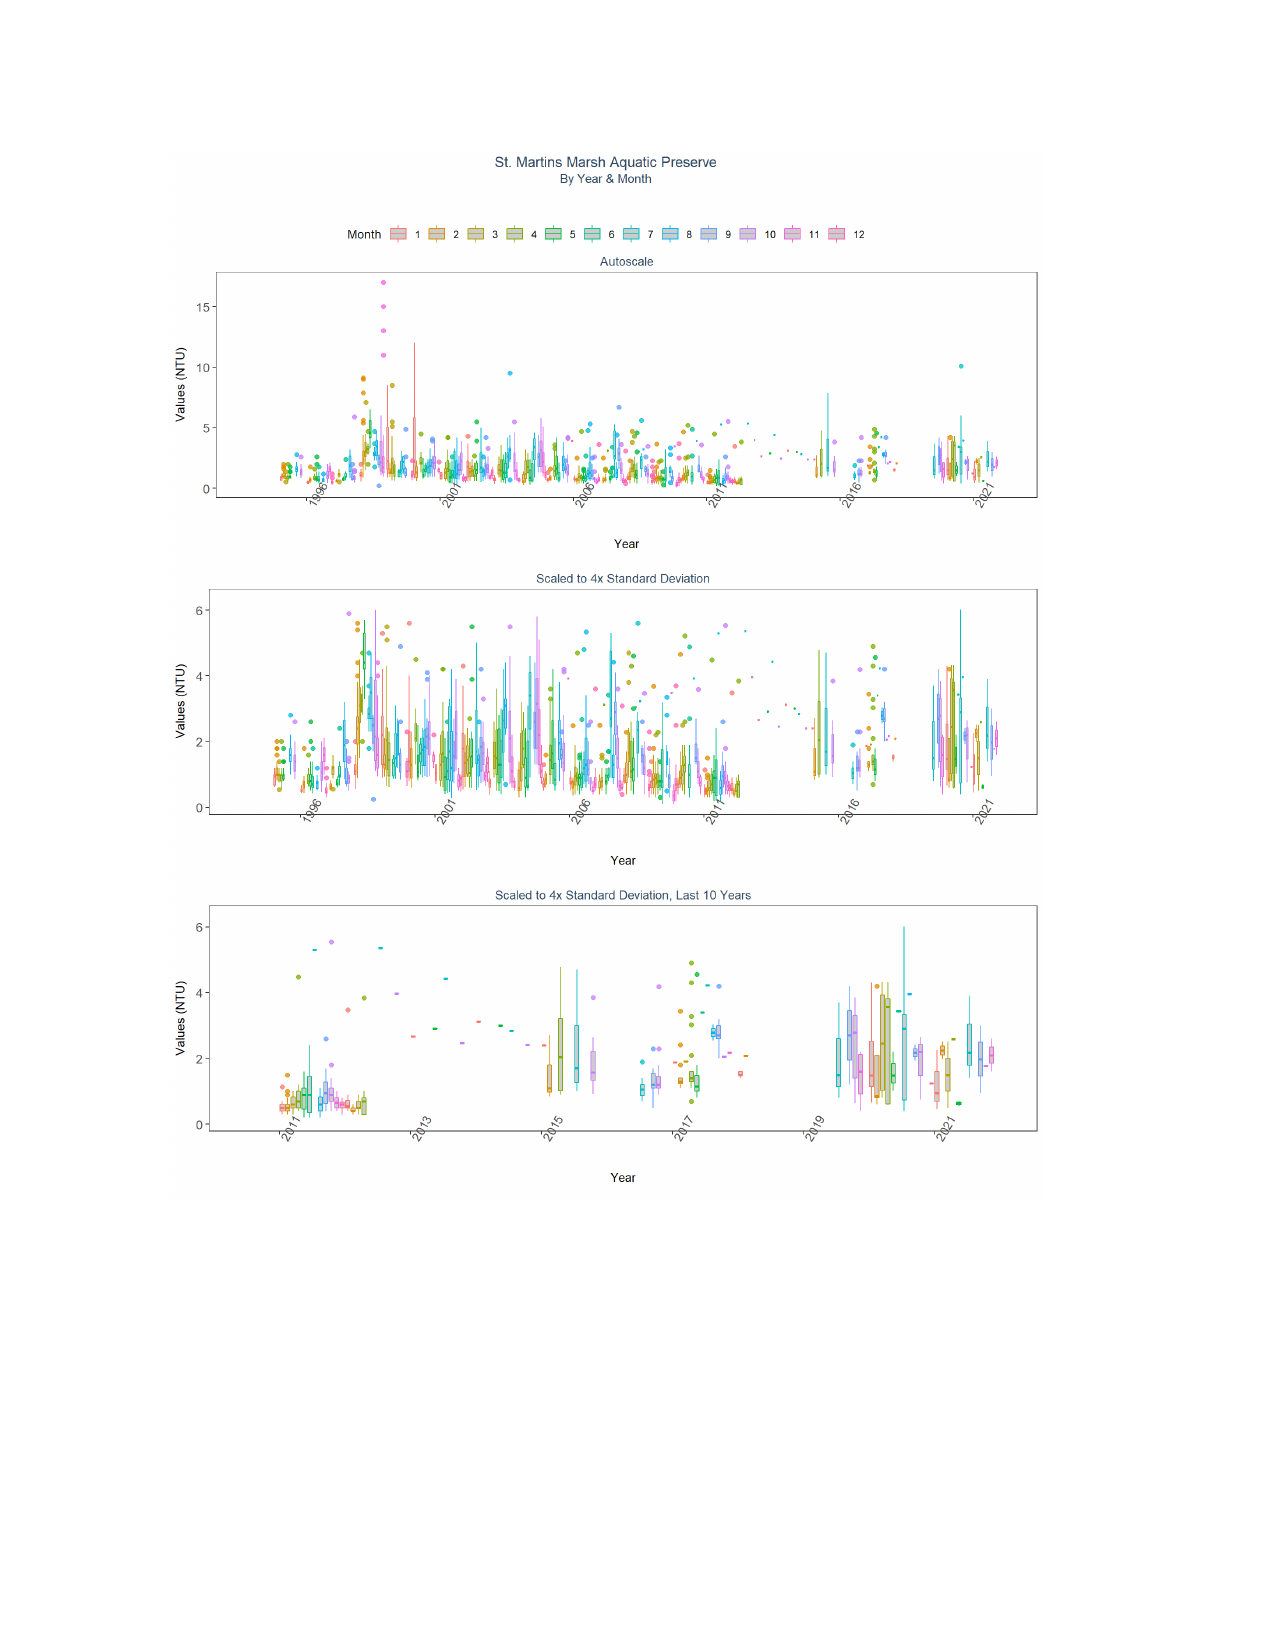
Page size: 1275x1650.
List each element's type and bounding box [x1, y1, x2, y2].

picture [168, 150, 1044, 1200]
